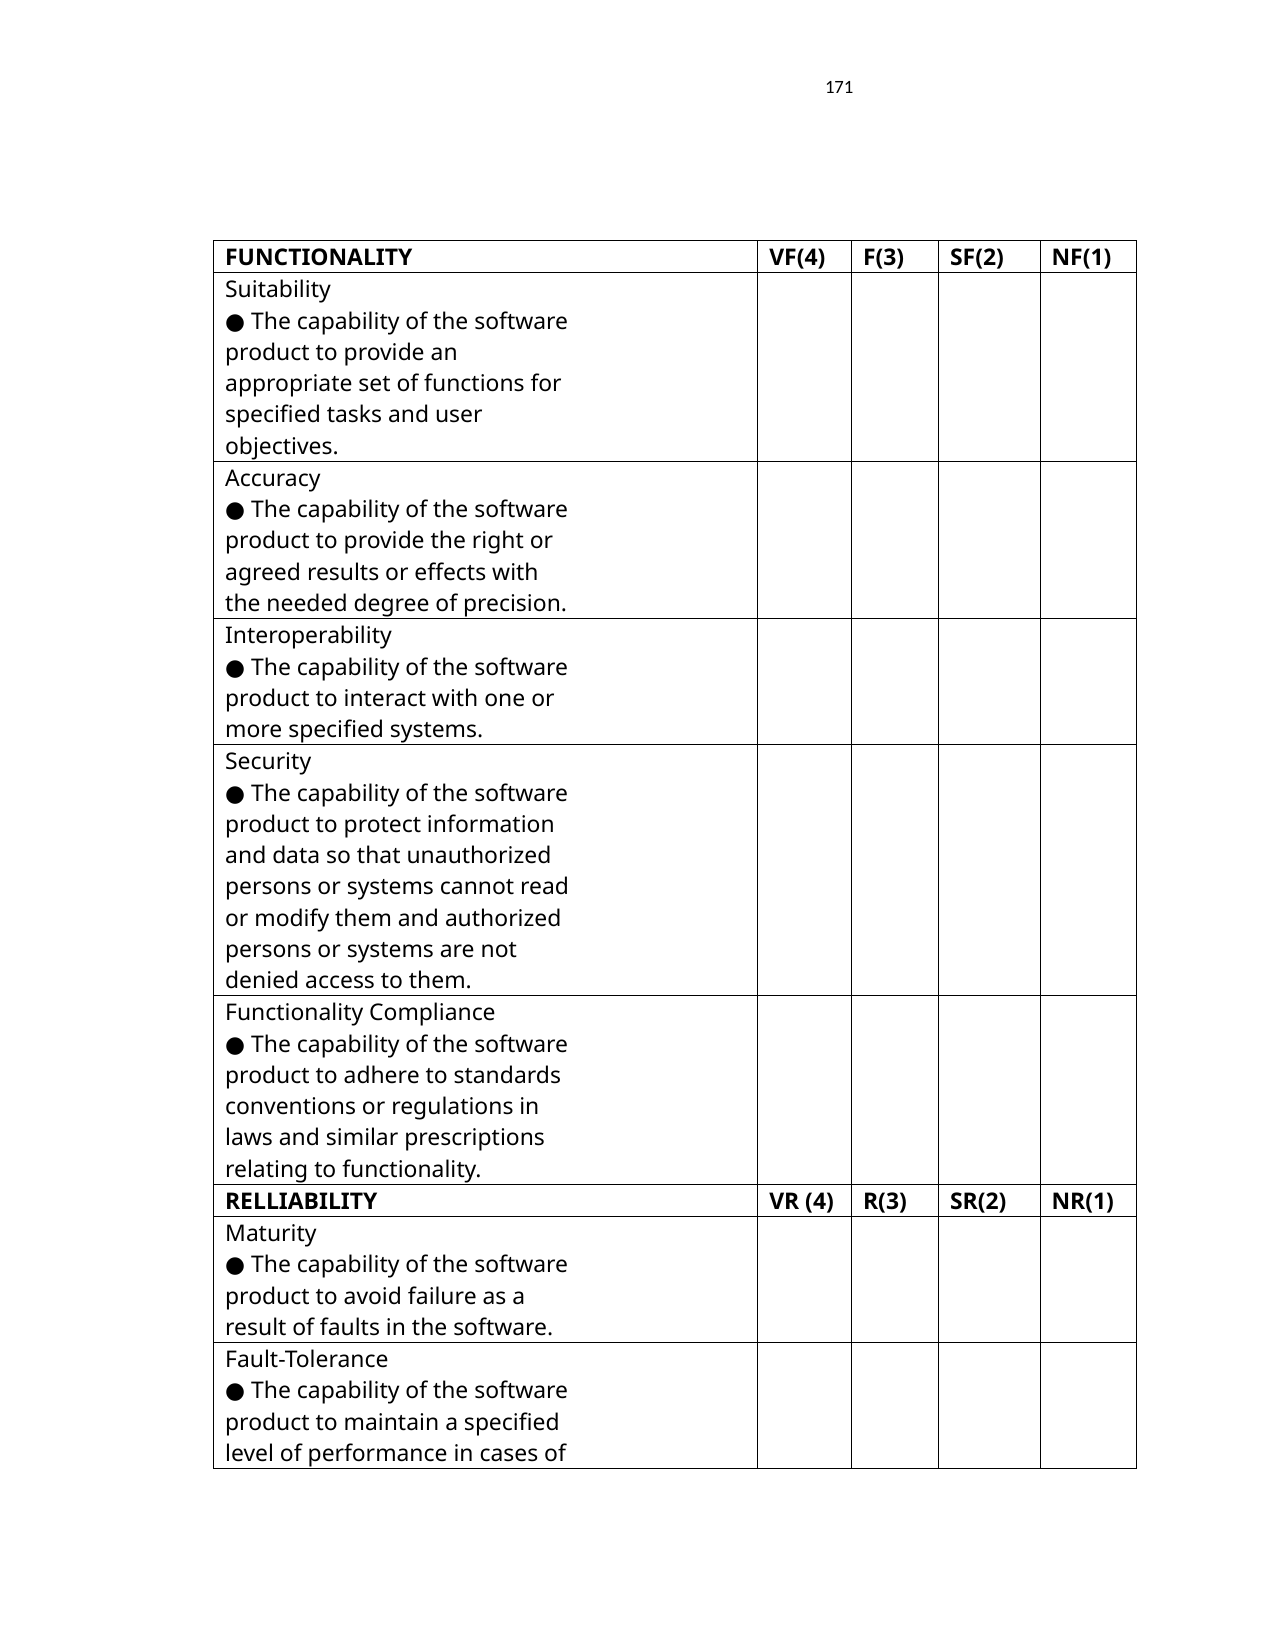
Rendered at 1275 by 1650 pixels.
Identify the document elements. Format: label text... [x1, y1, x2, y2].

table_cell [1041, 745, 1136, 995]
table_cell [1041, 619, 1136, 744]
table_cell [852, 745, 938, 995]
table_cell NR(1) [1041, 1185, 1136, 1216]
table_cell Suitability ● The capability of the software product to provide an appropriate set of functions for specified tasks and user objectives. [214, 273, 757, 461]
table_cell [852, 273, 938, 461]
table_cell [939, 462, 1040, 618]
table_cell [758, 619, 851, 744]
table_cell [758, 996, 851, 1184]
table_cell [1041, 1343, 1136, 1468]
table_cell Maturity ● The capability of the software product to avoid failure as a result of faults in the software. [214, 1217, 757, 1342]
table_cell [939, 1217, 1040, 1342]
table_cell [1041, 462, 1136, 618]
table_cell R(3) [852, 1185, 938, 1216]
table_cell [758, 462, 851, 618]
table_cell [939, 996, 1040, 1184]
table_cell [939, 273, 1040, 461]
table_cell RELLIABILITY [214, 1185, 757, 1216]
table_cell [852, 619, 938, 744]
table_cell [852, 996, 938, 1184]
table_cell Functionality Compliance ● The capability of the software product to adhere to standards conventions or regulations in laws and similar prescriptions relating to functionality. [214, 996, 757, 1184]
table_cell [852, 1217, 938, 1342]
table_cell [939, 1343, 1040, 1468]
table_cell [1041, 996, 1136, 1184]
table_cell FUNCTIONALITY [214, 241, 757, 272]
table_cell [214, 1343, 757, 1468]
table_cell SR(2) [939, 1185, 1040, 1216]
table_cell Interoperability ● The capability of the software product to interact with one or more specified systems. [214, 619, 757, 744]
table_cell SF(2) [939, 241, 1040, 272]
table_cell [1041, 273, 1136, 461]
table_cell [1041, 1217, 1136, 1342]
table_cell [852, 462, 938, 618]
table_cell [758, 1343, 851, 1468]
table_cell [852, 1343, 938, 1468]
table_cell [758, 745, 851, 995]
table_cell VF(4) [758, 241, 851, 272]
table_cell [939, 745, 1040, 995]
table_cell NF(1) [1041, 241, 1136, 272]
table_cell VR (4) [758, 1185, 851, 1216]
table_cell Security ● The capability of the software product to protect information and data so that unauthorized persons or systems cannot read or modify them and authorized persons or systems are not denied access to them. [214, 745, 757, 995]
table_cell [758, 1217, 851, 1342]
table_cell Accuracy ● The capability of the software product to provide the right or agreed results or effects with the needed degree of precision. [214, 462, 757, 618]
table_cell [939, 619, 1040, 744]
table_cell [758, 273, 851, 461]
table_cell F(3) [852, 241, 938, 272]
